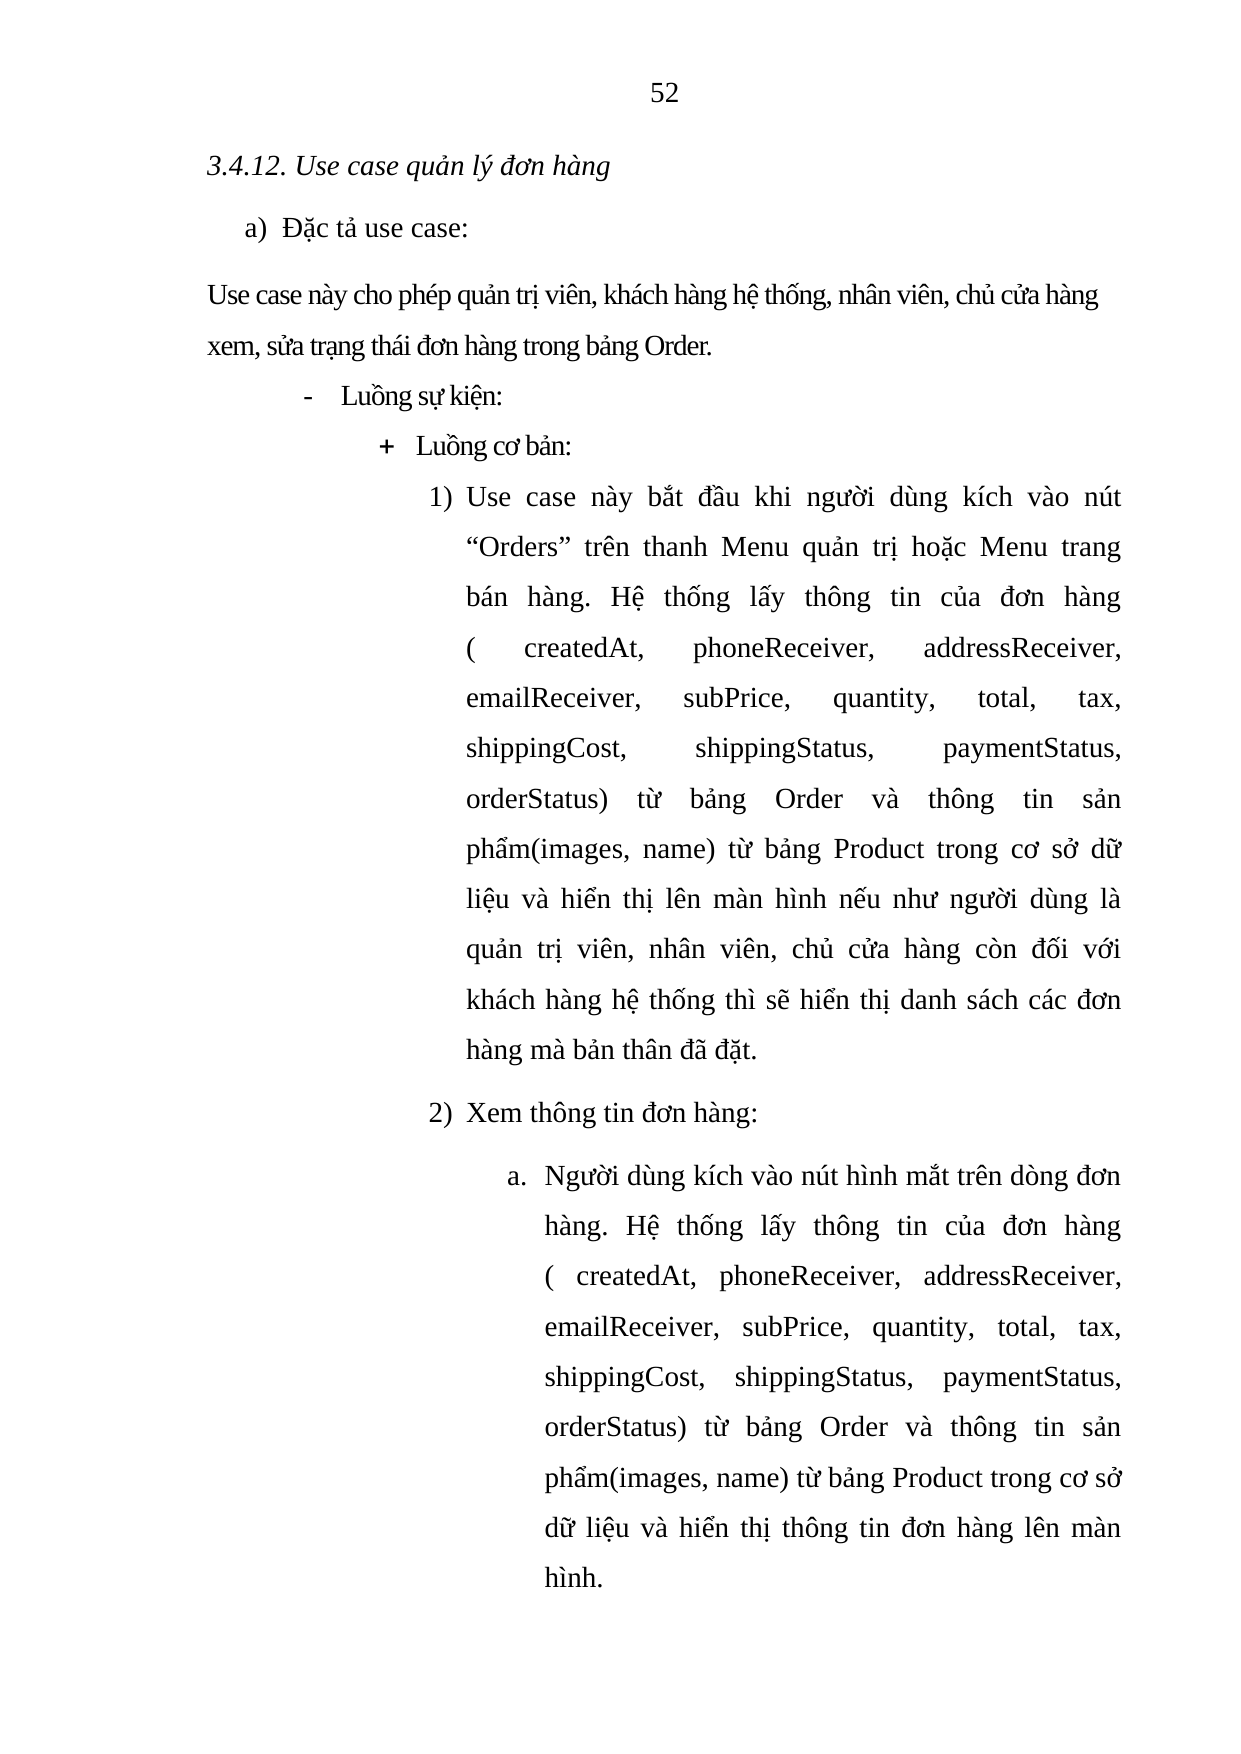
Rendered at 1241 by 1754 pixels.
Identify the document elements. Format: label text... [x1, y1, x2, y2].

title Luồng cơ bản: [378, 428, 1122, 462]
text Xem thông tin đơn hàng: [428, 1095, 1122, 1129]
title Use case này cho phép quản trị viên, khách hàng hệ thống, nhân viên, chủ cửa hàng xem, sửa trạng thái đơn hàng trong bảng Order. [207, 277, 1122, 361]
list Người dùng kích vào nút hình mắt trên dòng đơn hàng. Hệ thống lấy thông tin của đơn hàng ( createdAt, phoneReceiver, addressReceiver, emailReceiver, subPrice, quantity, total, tax, shippingCost, shippingStatus, paymentStatus, orderStatus) từ bảng Order và thông tin sản phẩm(images, name) từ bảng Product trong cơ sở dữ liệu và hiển thị thông tin đơn hàng lên màn hình. [507, 1158, 1122, 1594]
subtitle Use case quản lý đơn hàng [207, 148, 1122, 181]
list Use case này bắt đầu khi người dùng kích vào nút “Orders” trên thanh Menu quản trị hoặc Menu trang bán hàng. Hệ thống lấy thông tin của đơn hàng ( createdAt, phoneReceiver, addressReceiver, emailReceiver, subPrice, quantity, total, tax, shippingCost, shippingStatus, paymentStatus, orderStatus) từ bảng Order và thông tin sản phẩm(images, name) từ bảng Product trong cơ sở dữ liệu và hiển thị lên màn hình nếu như người dùng là quản trị viên, nhân viên, chủ cửa hàng còn đối với khách hàng hệ thống thì sẽ hiển thị danh sách các đơn hàng mà bản thân đã đặt. [428, 479, 1122, 1066]
title Luồng sự kiện: [303, 378, 1122, 412]
list Đặc tả use case: [244, 211, 1122, 244]
